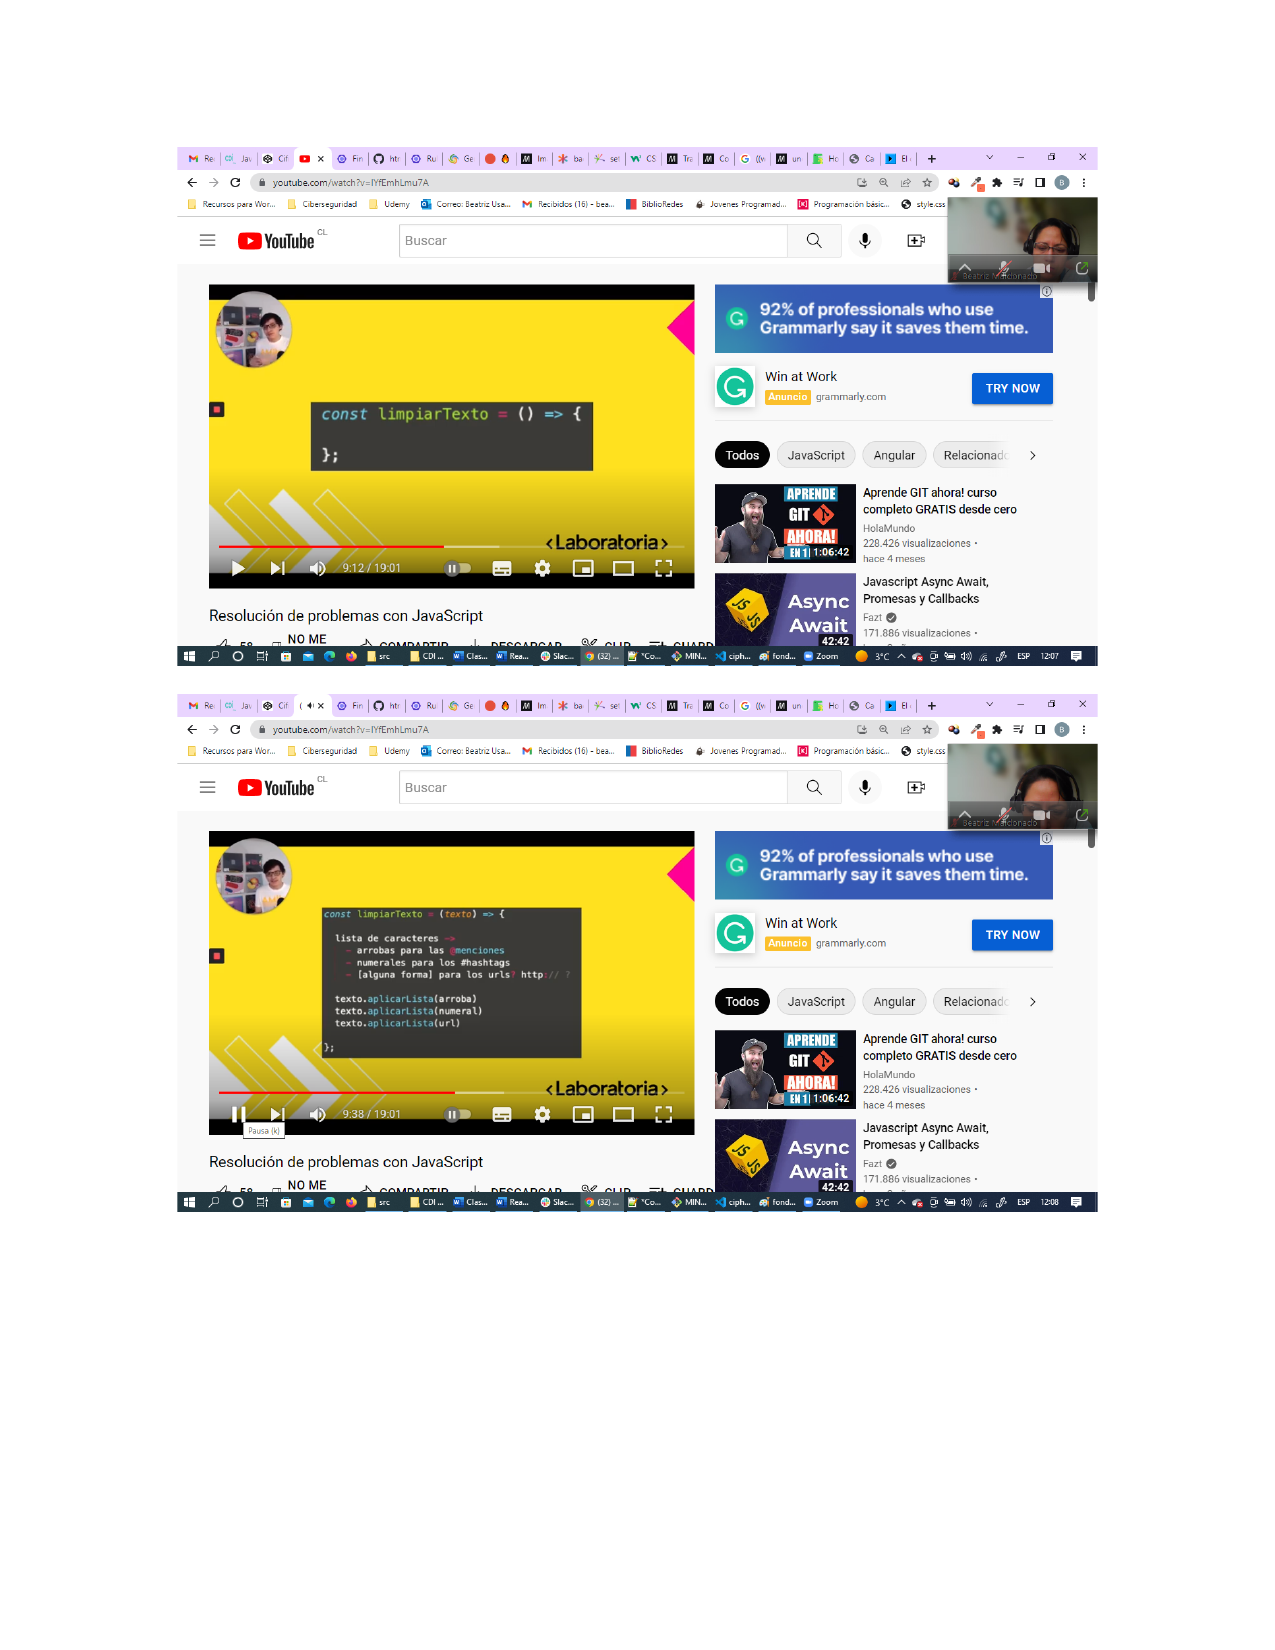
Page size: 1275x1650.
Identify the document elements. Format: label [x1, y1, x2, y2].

picture [177, 147, 1098, 666]
picture [177, 694, 1098, 1212]
